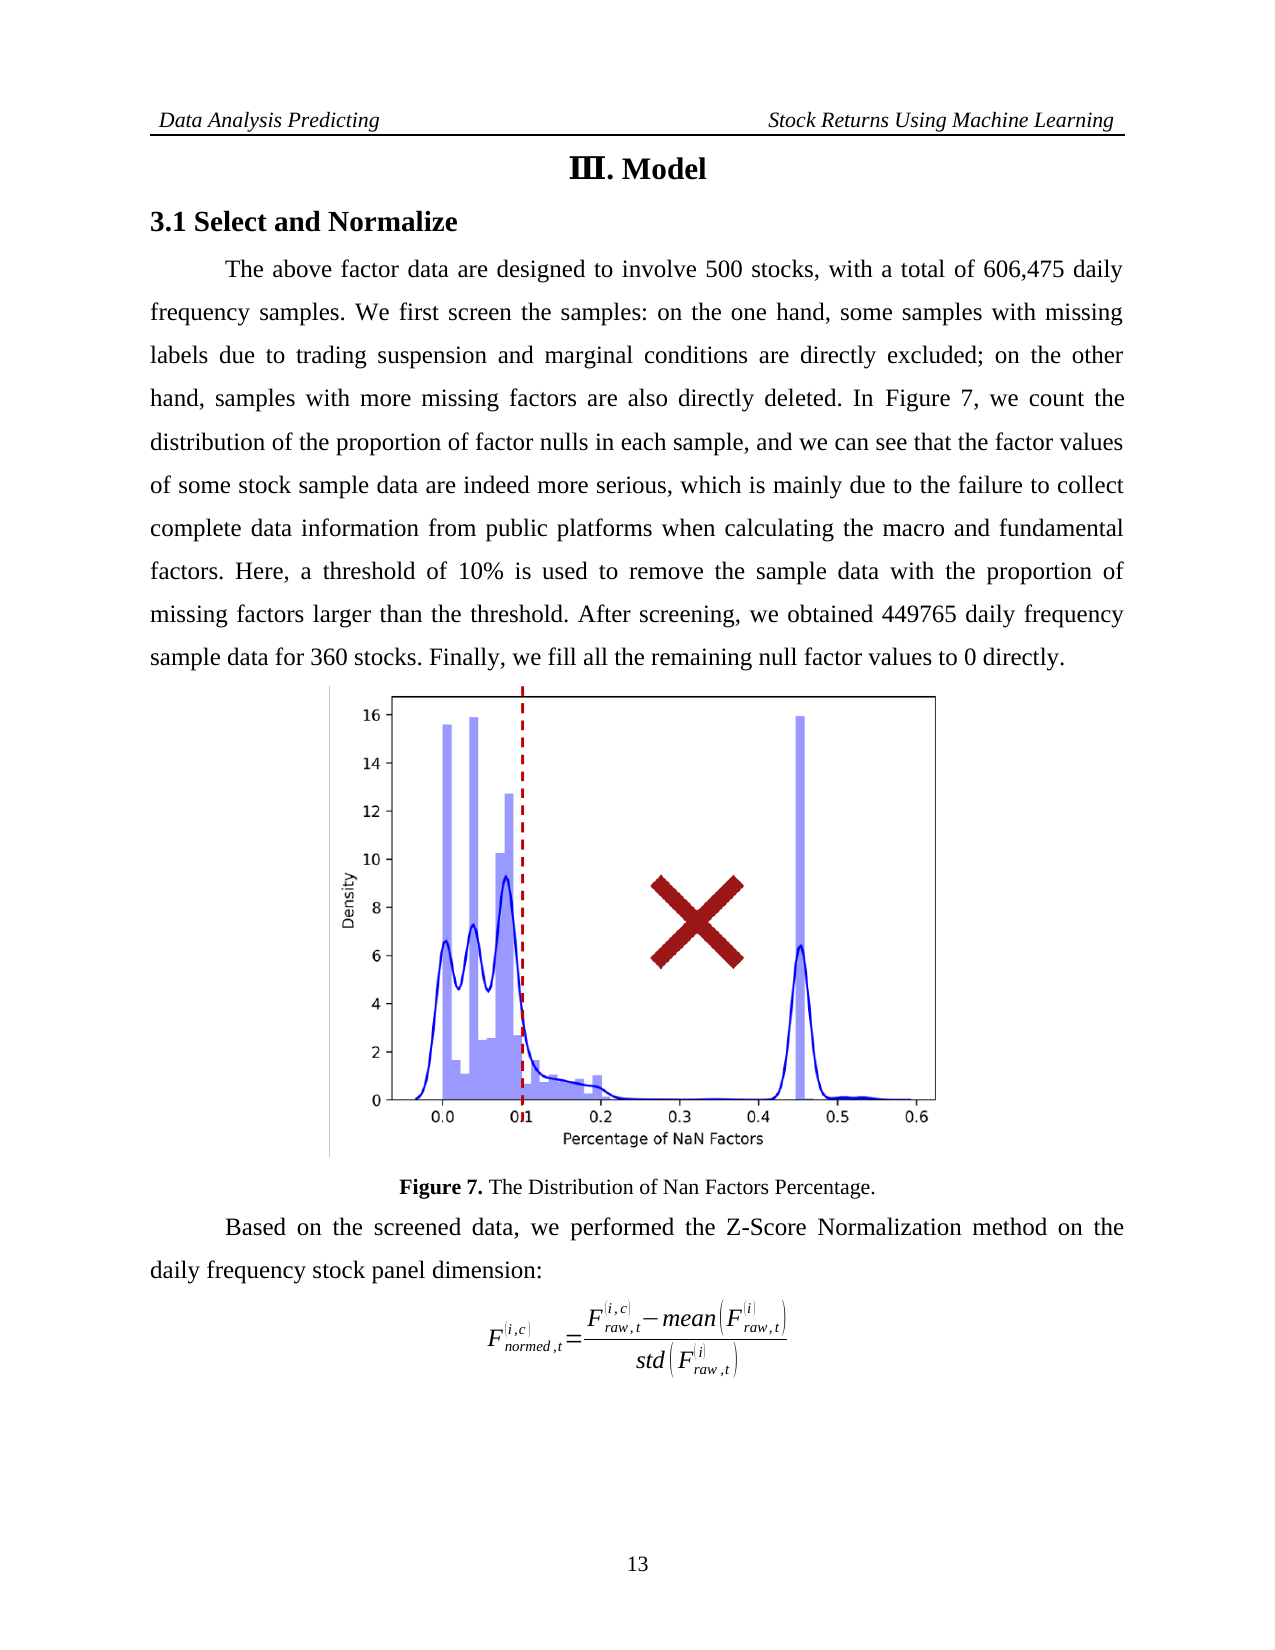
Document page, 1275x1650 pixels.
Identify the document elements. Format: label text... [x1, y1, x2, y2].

text 3.1 Select and Normalize [150, 204, 1125, 237]
subtitle Ⅲ. Model [150, 150, 1125, 186]
picture [315, 685, 960, 1159]
text Figure 7. The Distribution of Nan Factors Percentage. [150, 1174, 1125, 1199]
text The above factor data are designed to involve 500 stocks, with a total of 606,475 daily frequency samples. We first screen the samples: on the one hand, some samples with missing labels due to trading suspension and marginal conditions are directly excluded; on the other hand, samples with more missing factors are also directly deleted. In Figure 7, we count the distribution of the proportion of factor nulls in each sample, and we can see that the factor values of some stock sample data are indeed more serious, which is mainly due to the failure to collect complete data information from public platforms when calculating the macro and fundamental factors. Here, a threshold of 10% is used to remove the sample data with the proportion of missing factors larger than the threshold. After screening, we obtained 449765 daily frequency sample data for 360 stocks. Finally, we fill all the remaining null factor values to 0 directly. [150, 254, 1125, 671]
text Based on the screened data, we performed the Z-Score Normalization method on the daily frequency stock panel dimension: [150, 1212, 1125, 1284]
